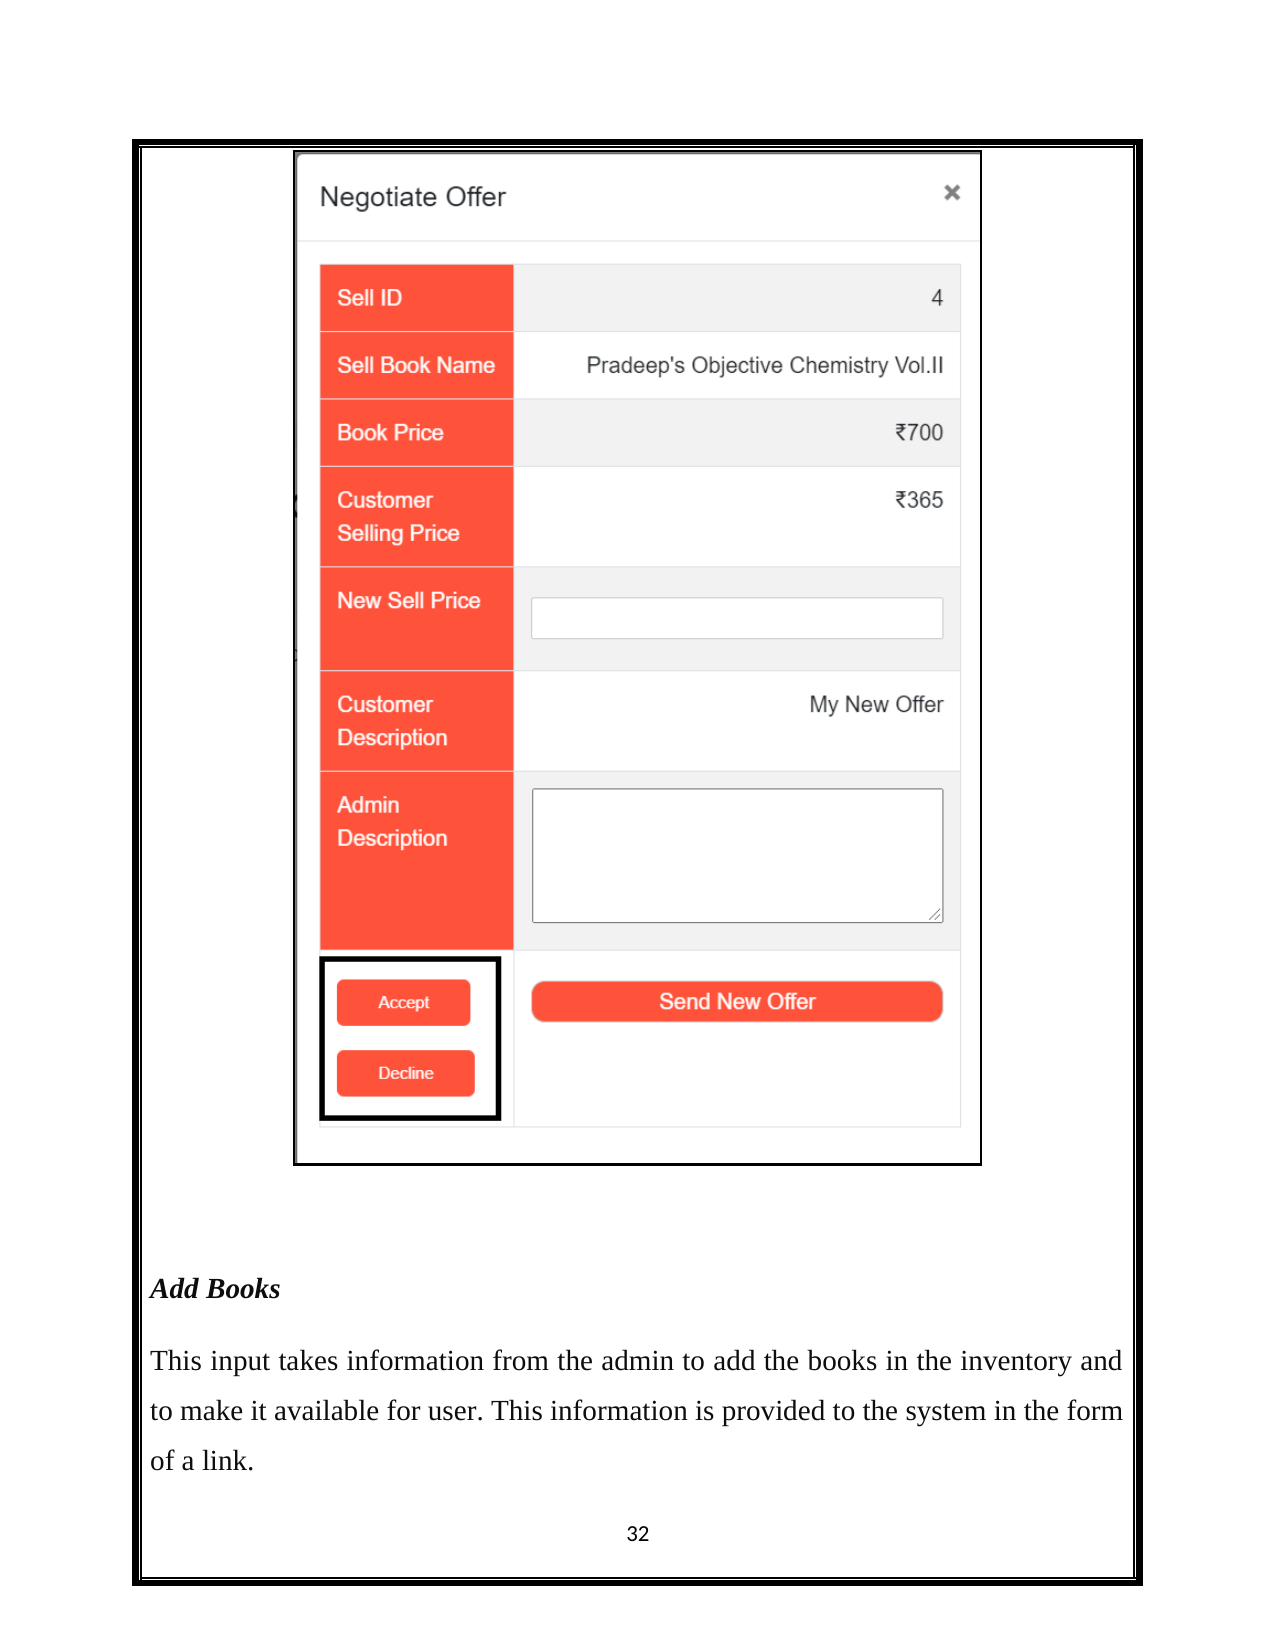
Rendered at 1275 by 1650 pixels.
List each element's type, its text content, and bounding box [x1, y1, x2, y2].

text This input takes information from the admin to add the books in the inventory and to make it available for user. This information is provided to the system in the form of a link. [150, 1343, 1125, 1477]
picture [295, 152, 980, 1163]
text Add Books [150, 1272, 1125, 1305]
